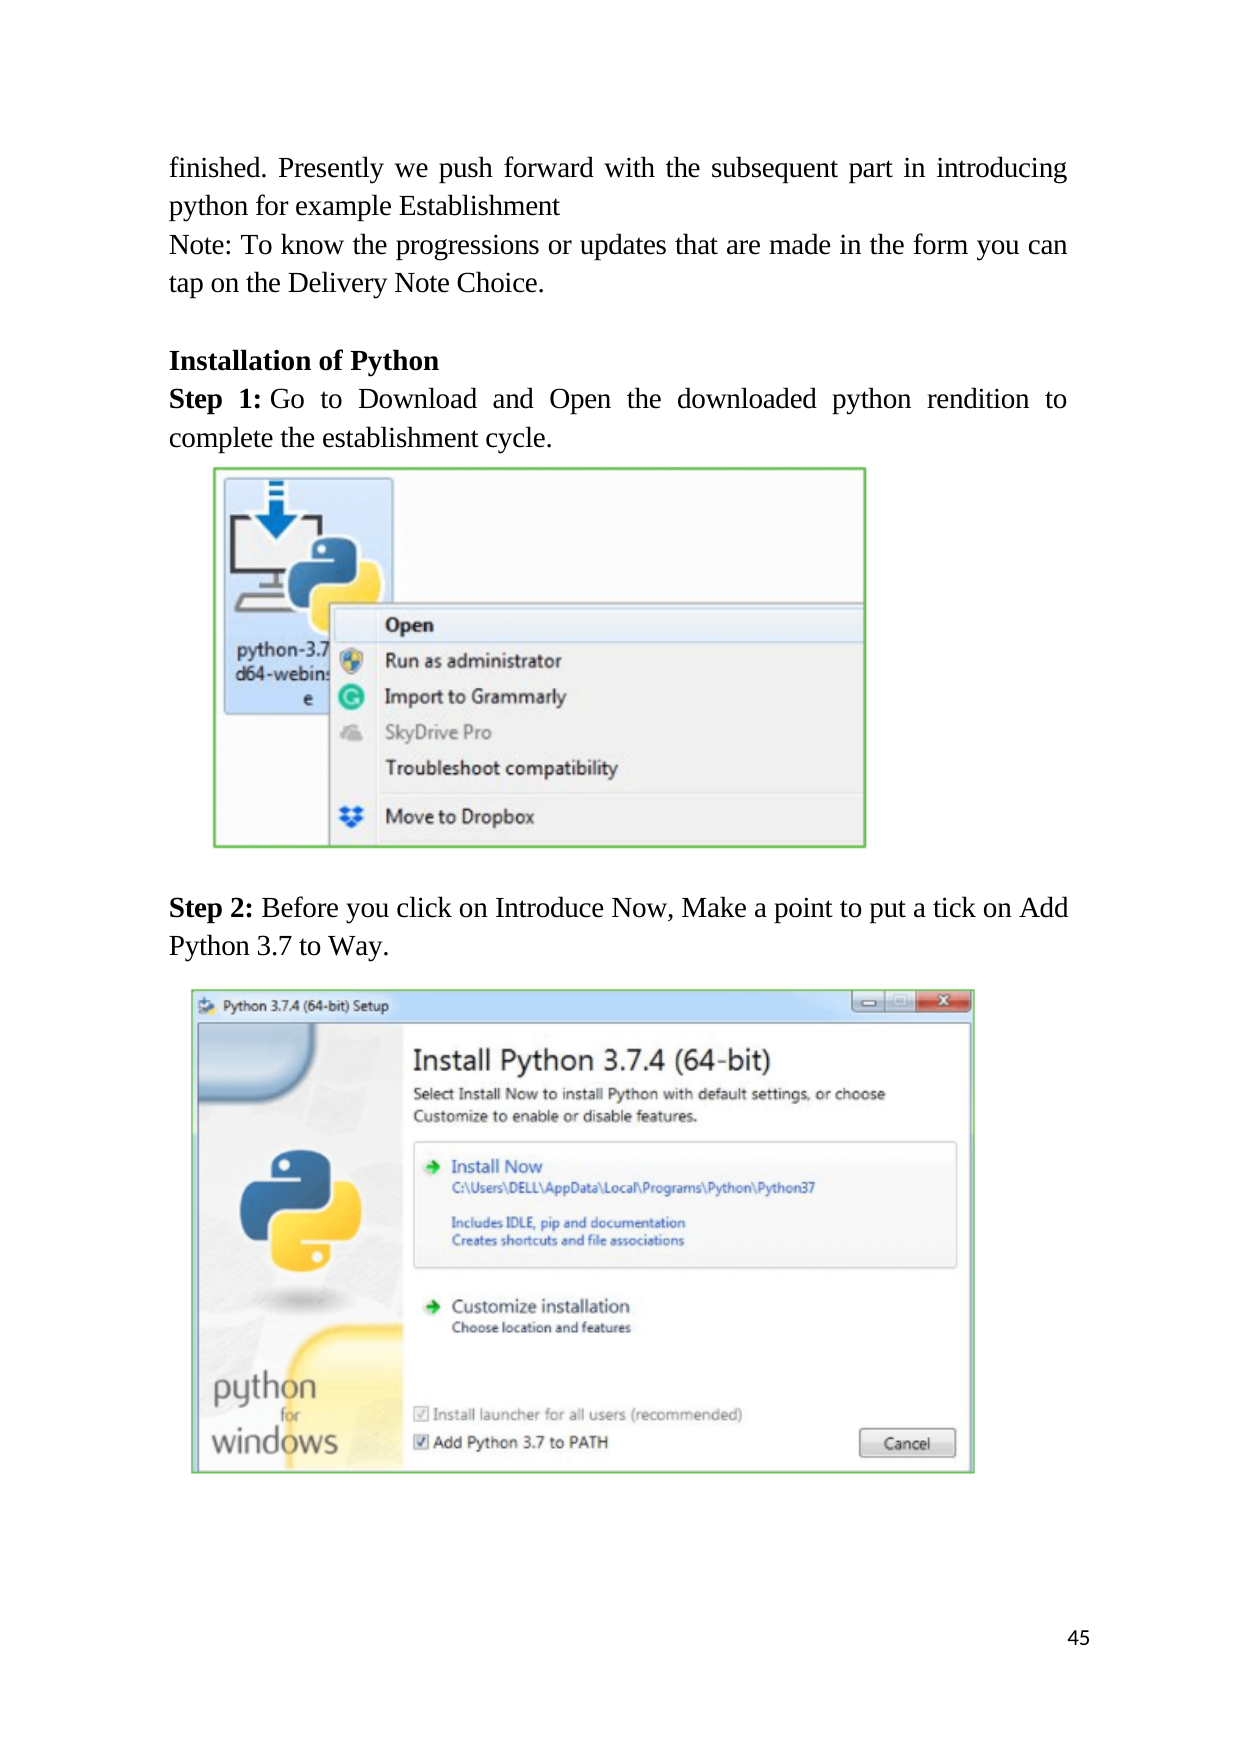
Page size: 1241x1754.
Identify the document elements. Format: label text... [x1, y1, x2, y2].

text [169, 150, 1068, 222]
text Note: To know the progressions or updates that are made in the form you can tap on the Delivery Note Choice. [169, 227, 1068, 299]
picture [168, 458, 940, 886]
subtitle Installation of Python [169, 343, 1068, 376]
picture [168, 966, 1011, 1491]
text Step 2: Before you click on Introduce Now, Make a point to put a tick on Add Python 3.7 to Way. [169, 923, 1068, 962]
text Step 1: Go to Download and Open the downloaded python rendition to complete the establishment cycle. [169, 381, 1068, 453]
